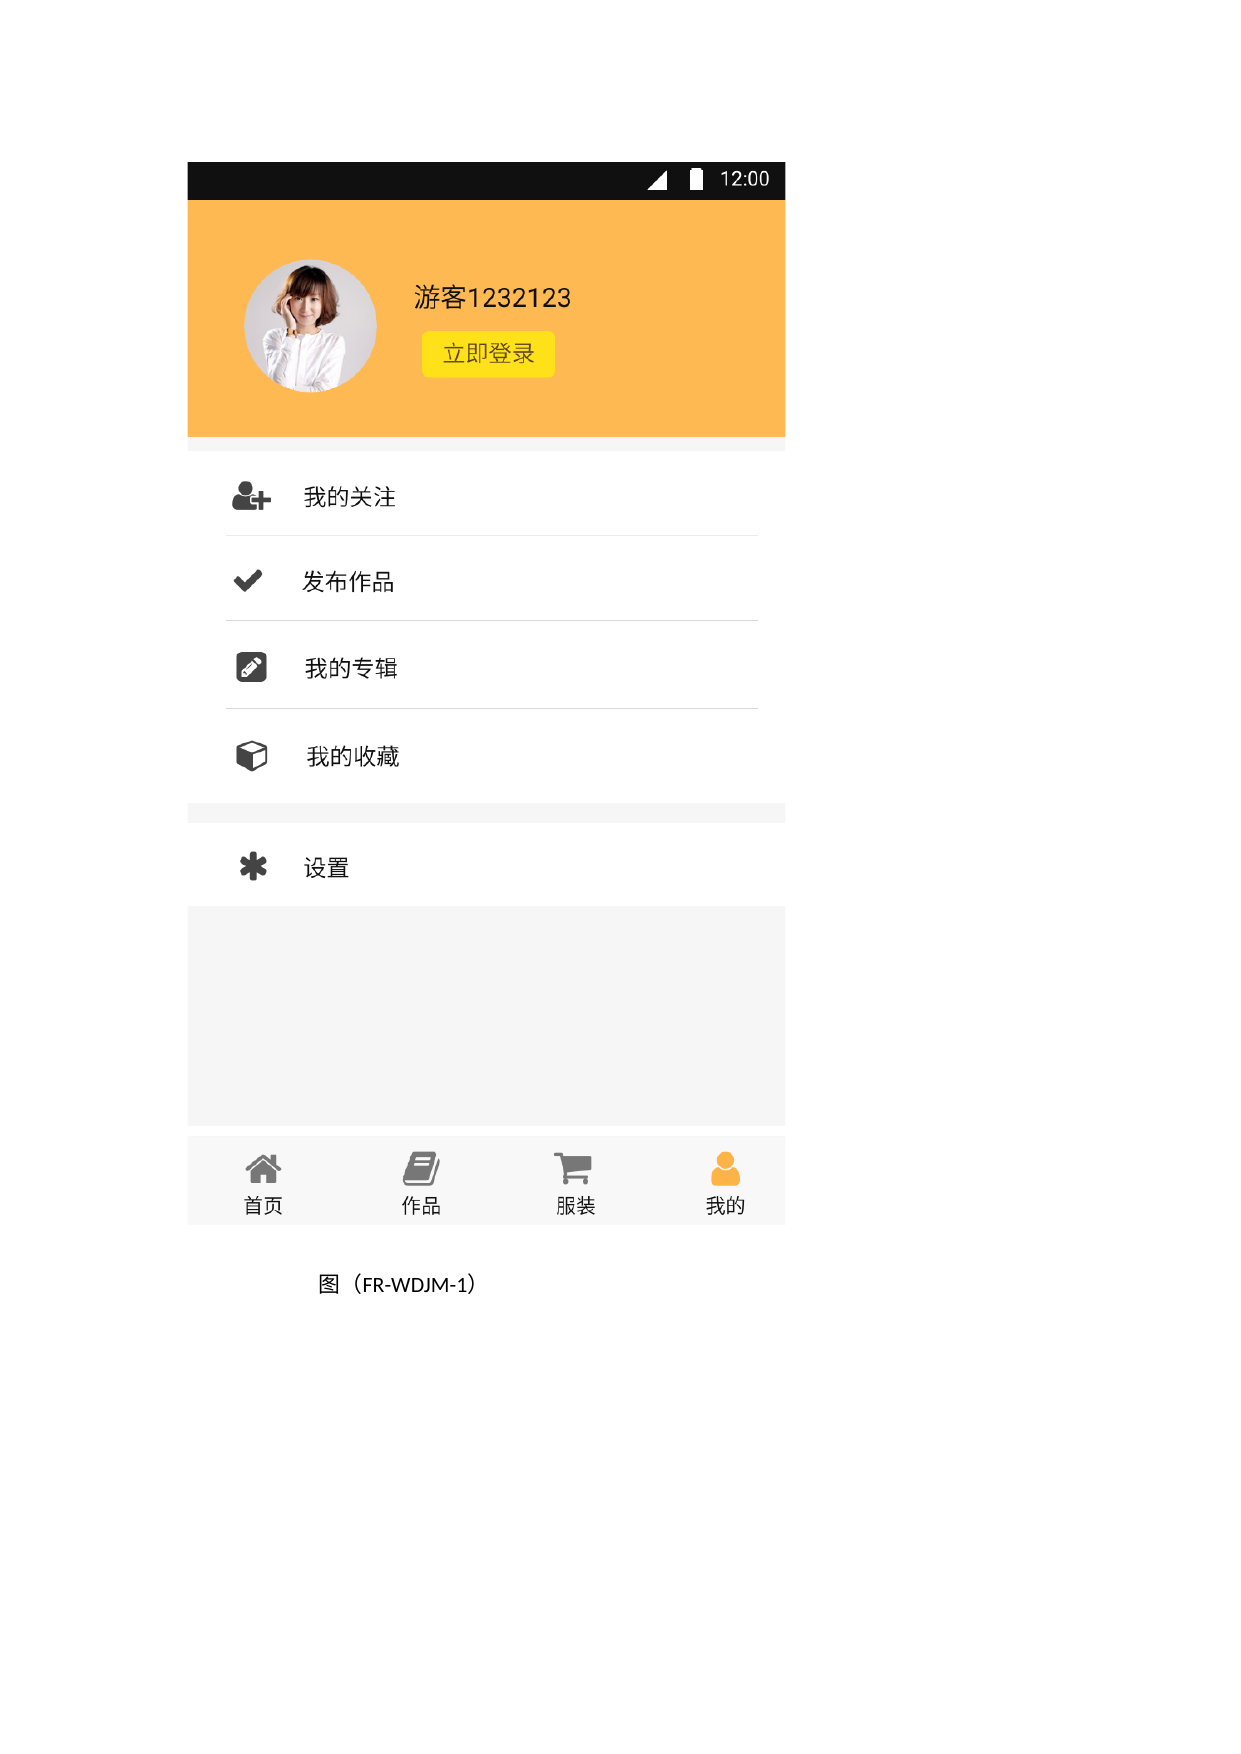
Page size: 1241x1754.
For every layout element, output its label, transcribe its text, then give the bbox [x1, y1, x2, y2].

picture [187, 162, 786, 1225]
text 图（FR-WDJM-1） [275, 1267, 1053, 1299]
